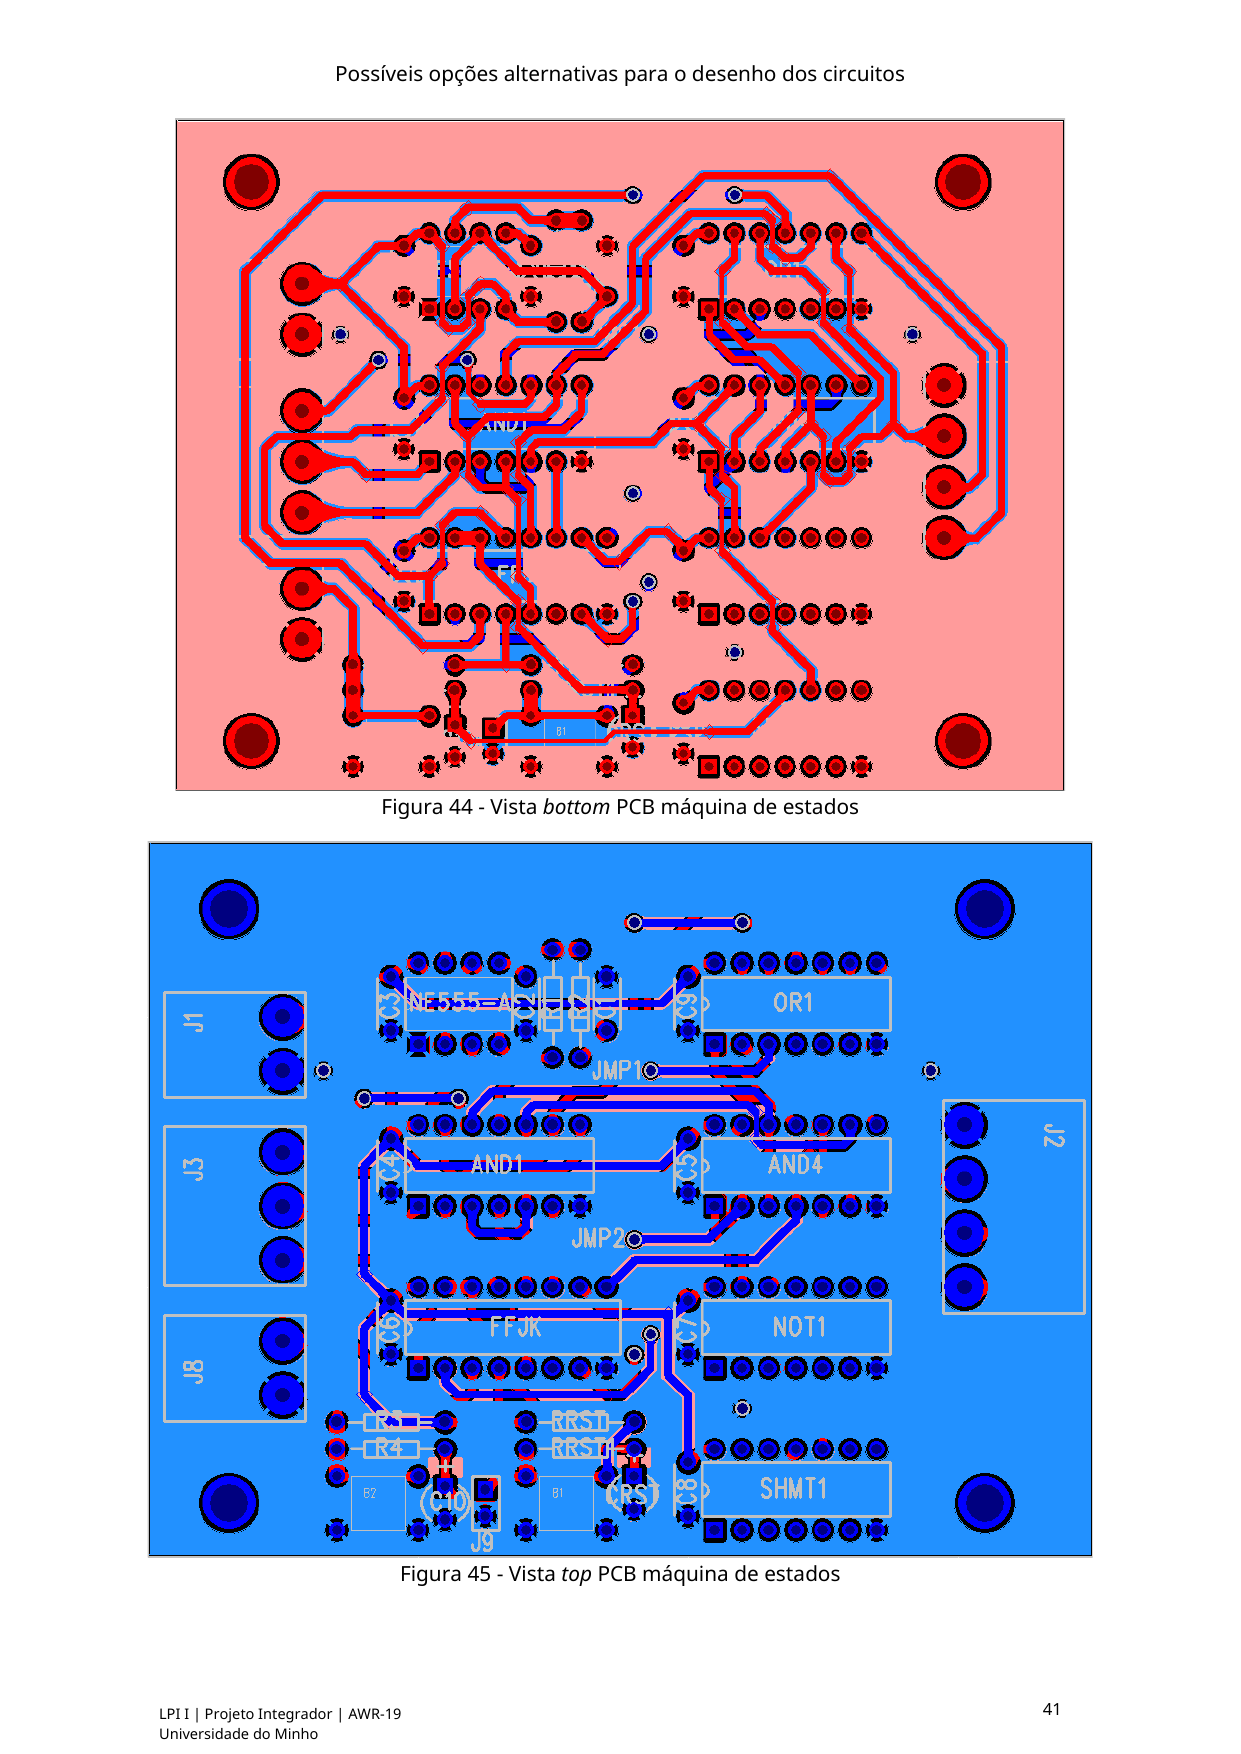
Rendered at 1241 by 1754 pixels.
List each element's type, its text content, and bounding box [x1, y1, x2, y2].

picture [175, 118, 1066, 791]
picture [147, 841, 1093, 1558]
text Figura 45 - Vista top PCB máquina de estados [148, 1559, 1092, 1587]
text Figura 44 - Vista bottom PCB máquina de estados [148, 792, 1092, 820]
